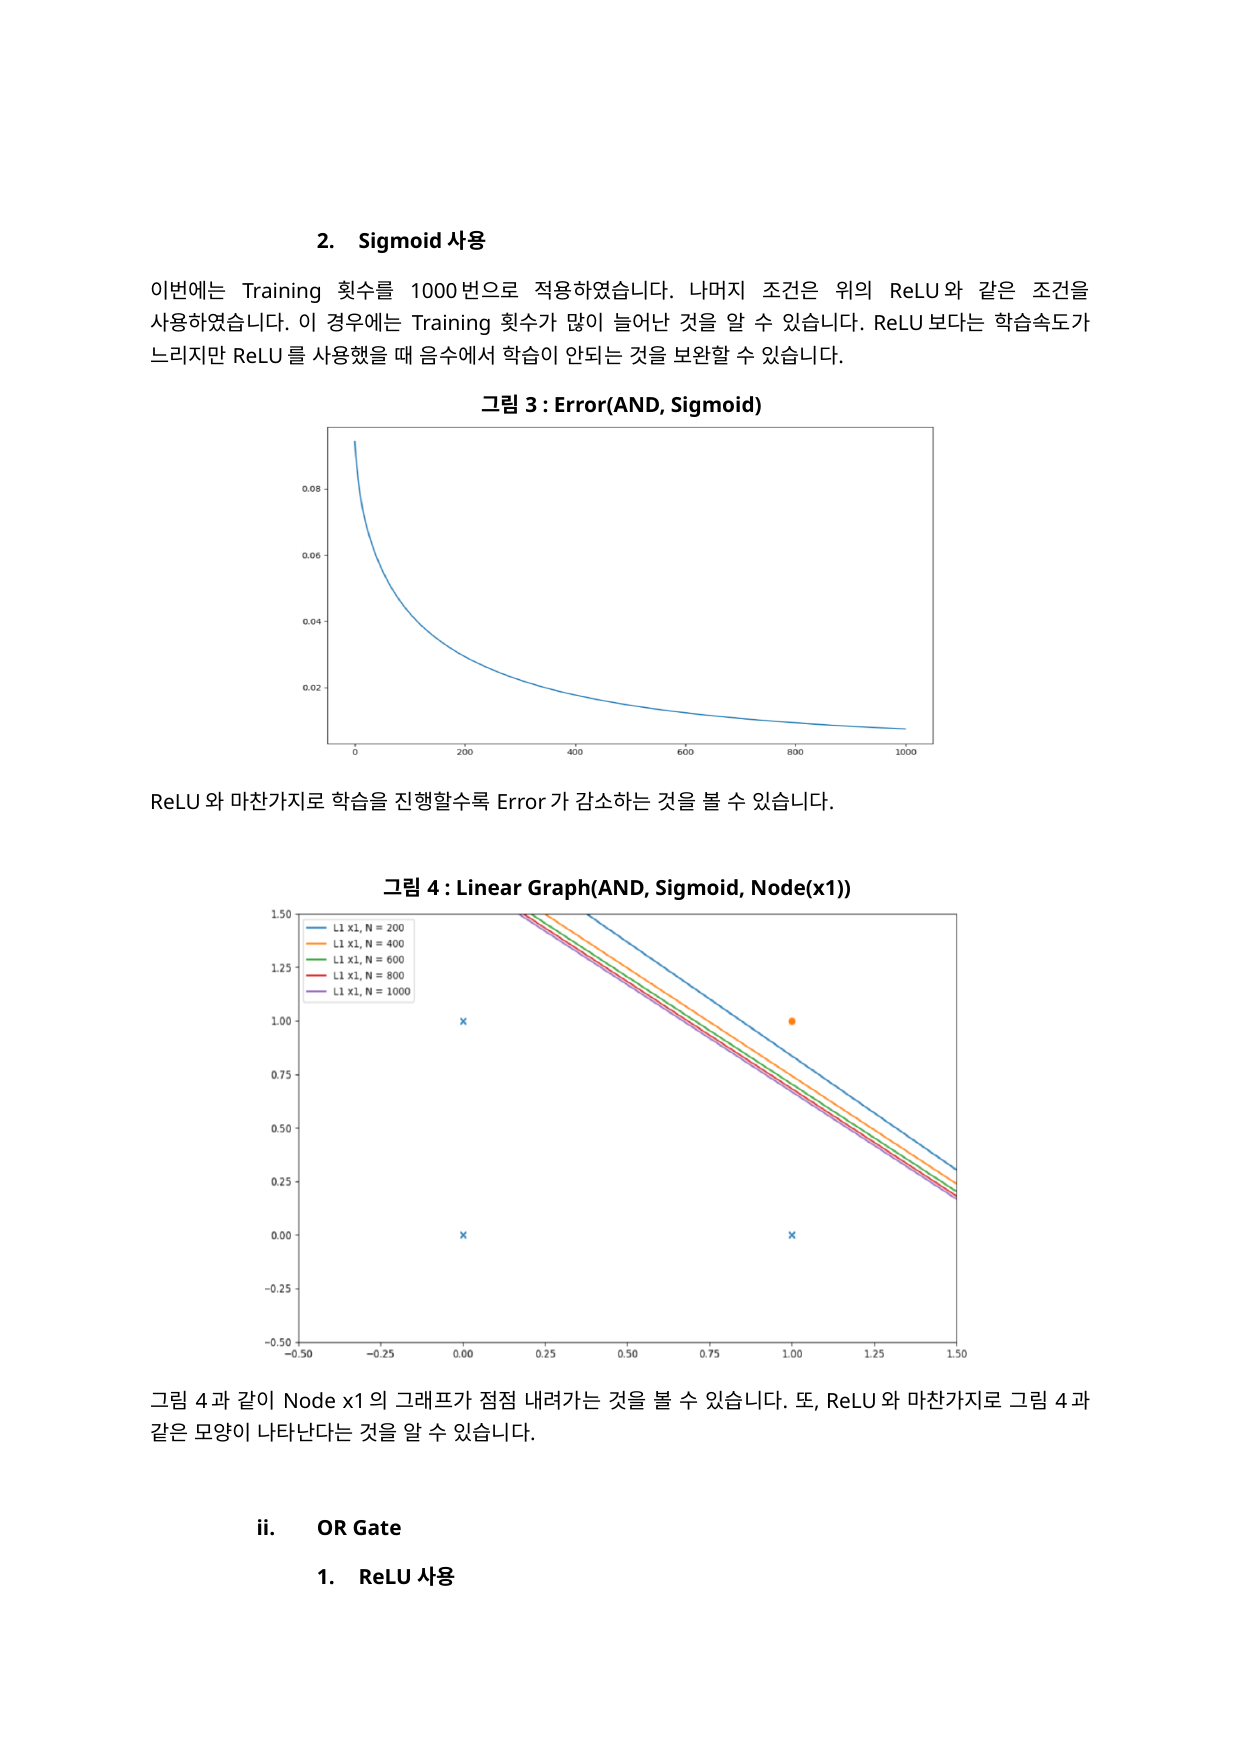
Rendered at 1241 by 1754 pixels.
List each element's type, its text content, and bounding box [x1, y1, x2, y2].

picture [265, 908, 975, 1363]
picture [296, 423, 944, 763]
text 이번에는 Training 횟수를 1000번으로 적용하였습니다. 나머지 조건은 위의 ReLU와 같은 조건을 사용하였습니다. 이 경우에는 Training 횟수가 많이 늘어난 것을 알 수 있습니다. ReLU보다는 학습속도가 느리지만 ReLU를 사용했을 때 음수에서 학습이 안되는 것을 보완할 수 있습니다. [150, 274, 1090, 369]
list ReLU 사용 [317, 1561, 1090, 1591]
list Sigmoid 사용 [317, 224, 1090, 255]
list OR Gate [275, 1513, 1090, 1542]
